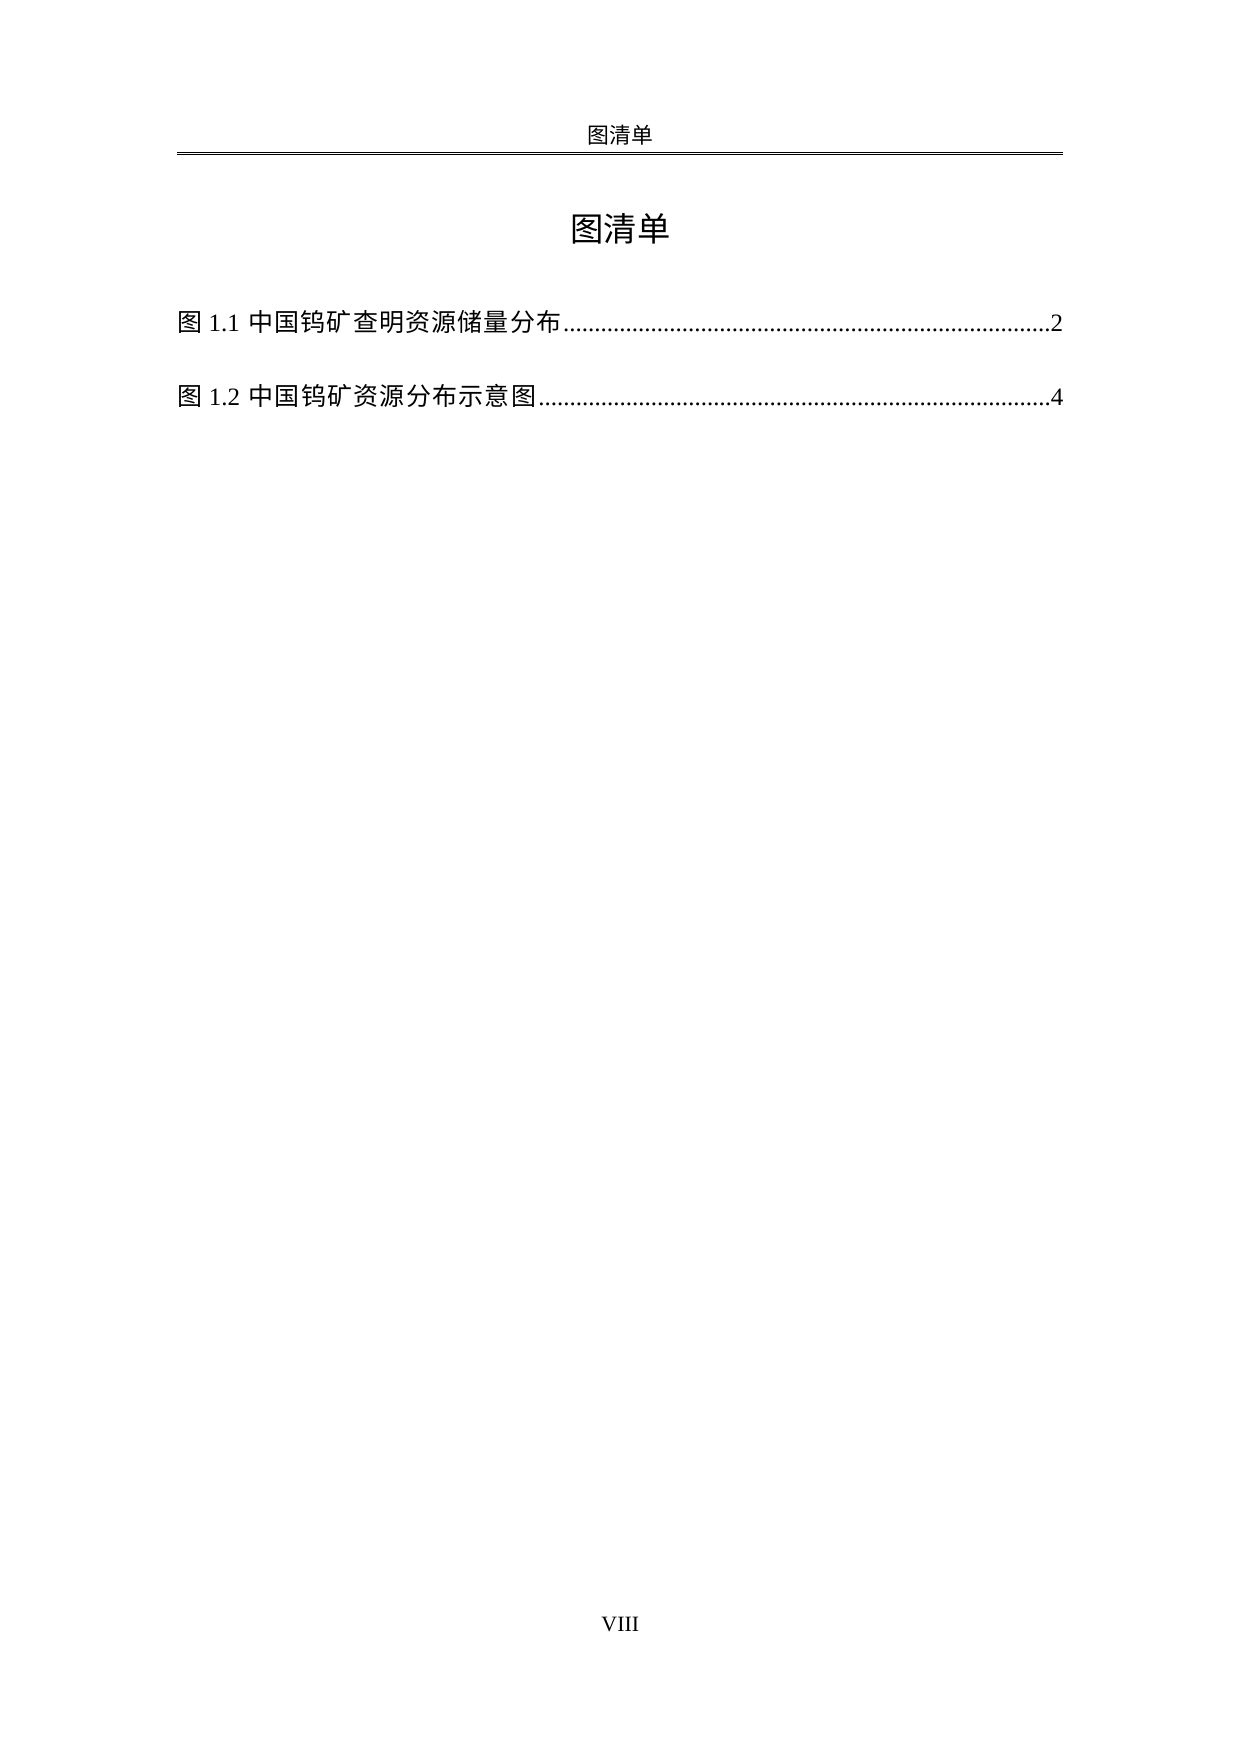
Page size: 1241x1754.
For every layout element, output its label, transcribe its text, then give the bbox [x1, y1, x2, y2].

text 图清单 [177, 203, 1063, 251]
text 图1.2 中国钨矿资源分布示意图..................................................................................4 [177, 362, 1063, 427]
text 图1.1 中国钨矿查明资源储量分布..............................................................................2 [177, 288, 1063, 353]
